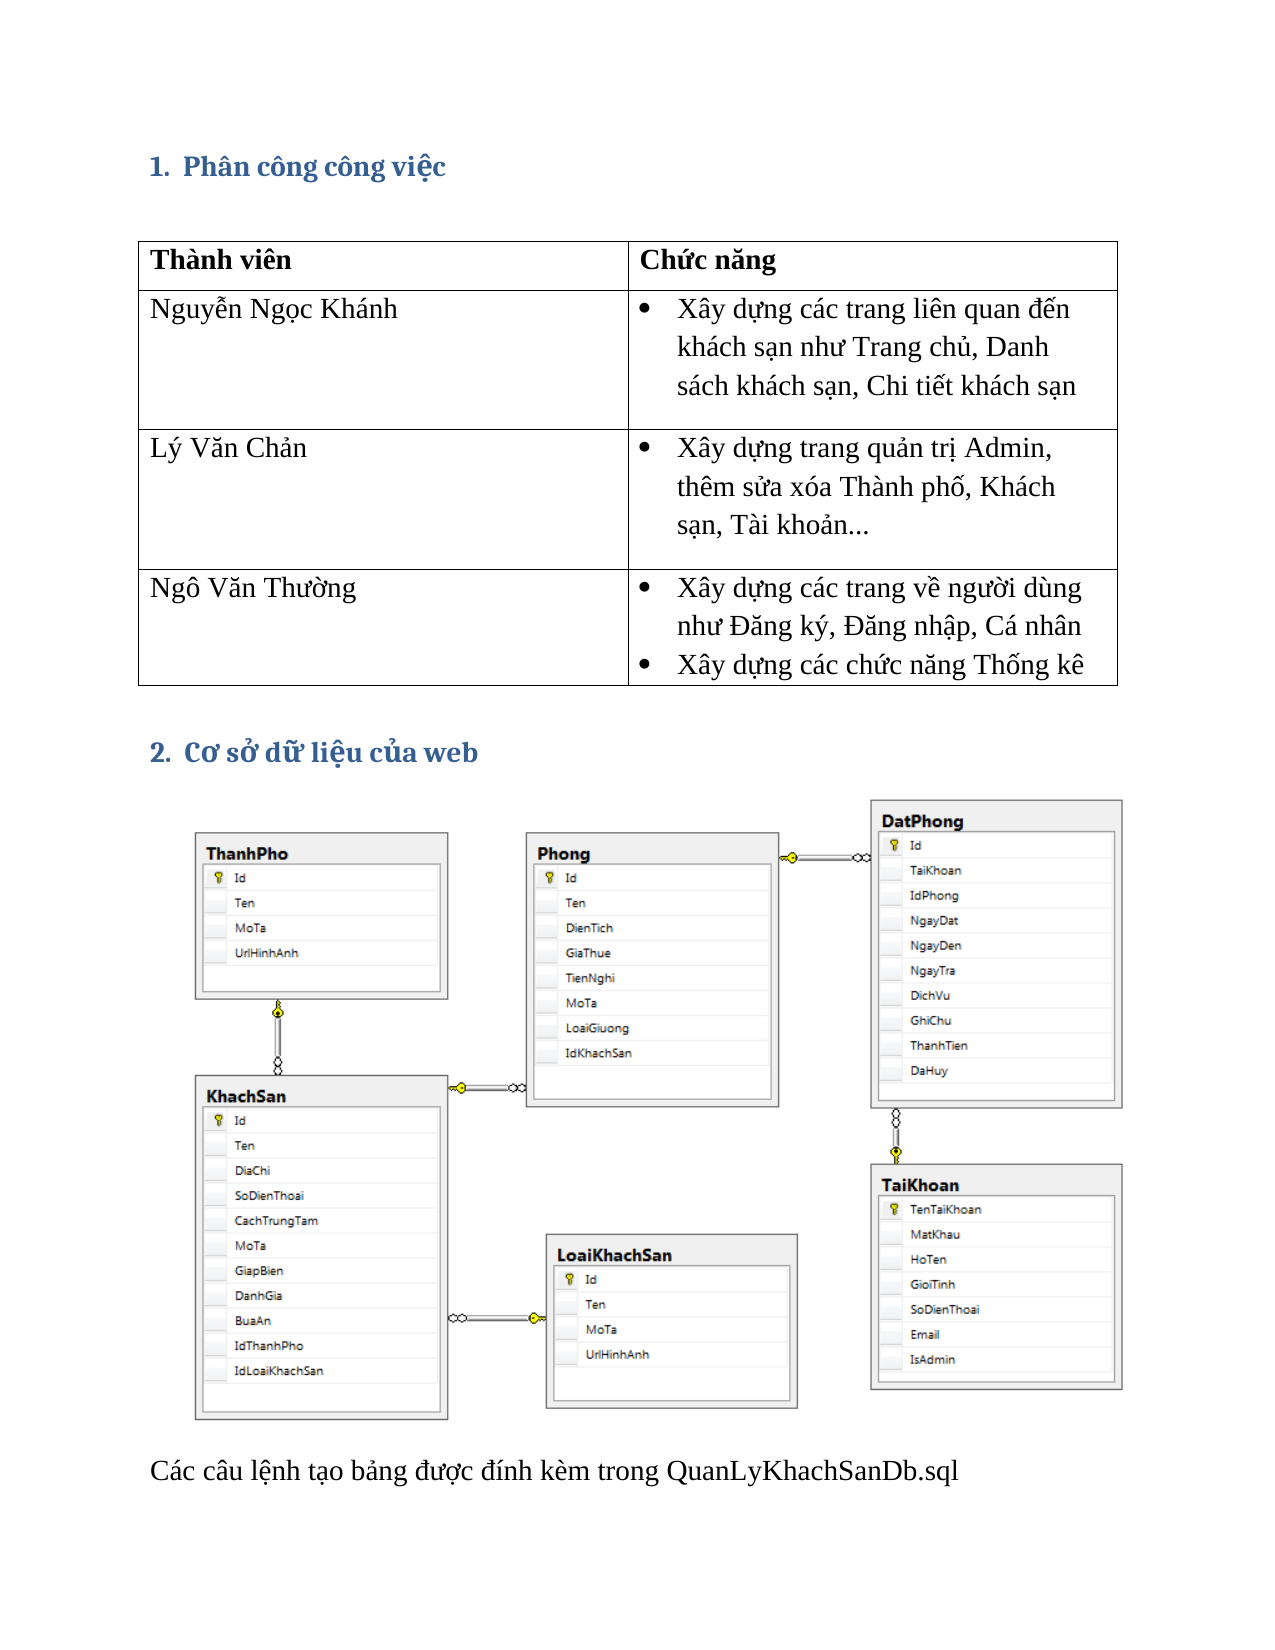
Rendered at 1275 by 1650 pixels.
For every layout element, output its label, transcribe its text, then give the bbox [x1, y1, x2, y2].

table_header Chức năng [629, 242, 1117, 290]
subtitle 1. Phân công công việc [150, 150, 1125, 183]
table_cell Xây dựng các trang liên quan đến khách sạn như Trang chủ, Danh sách khách sạn, Chi tiết khách sạn [629, 291, 1117, 429]
table_cell Xây dựng trang quản trị Admin, thêm sửa xóa Thành phố, Khách sạn, Tài khoản... [629, 430, 1117, 569]
text Các câu lệnh tạo bảng được đính kèm trong QuanLyKhachSanDb.sql [150, 1453, 1125, 1487]
table_cell Ngô Văn Thường [139, 570, 628, 685]
subtitle 2. Cơ sở dữ liệu của web [150, 736, 1125, 769]
table_cell Lý Văn Chản [139, 430, 628, 569]
table_cell Xây dựng các trang về người dùng như Đăng ký, Đăng nhập, Cá nhân Xây dựng các chức năng Thống kê [629, 570, 1117, 685]
picture [150, 786, 1164, 1439]
table_cell Nguyễn Ngọc Khánh [139, 291, 628, 429]
table_header Thành viên [139, 242, 628, 290]
